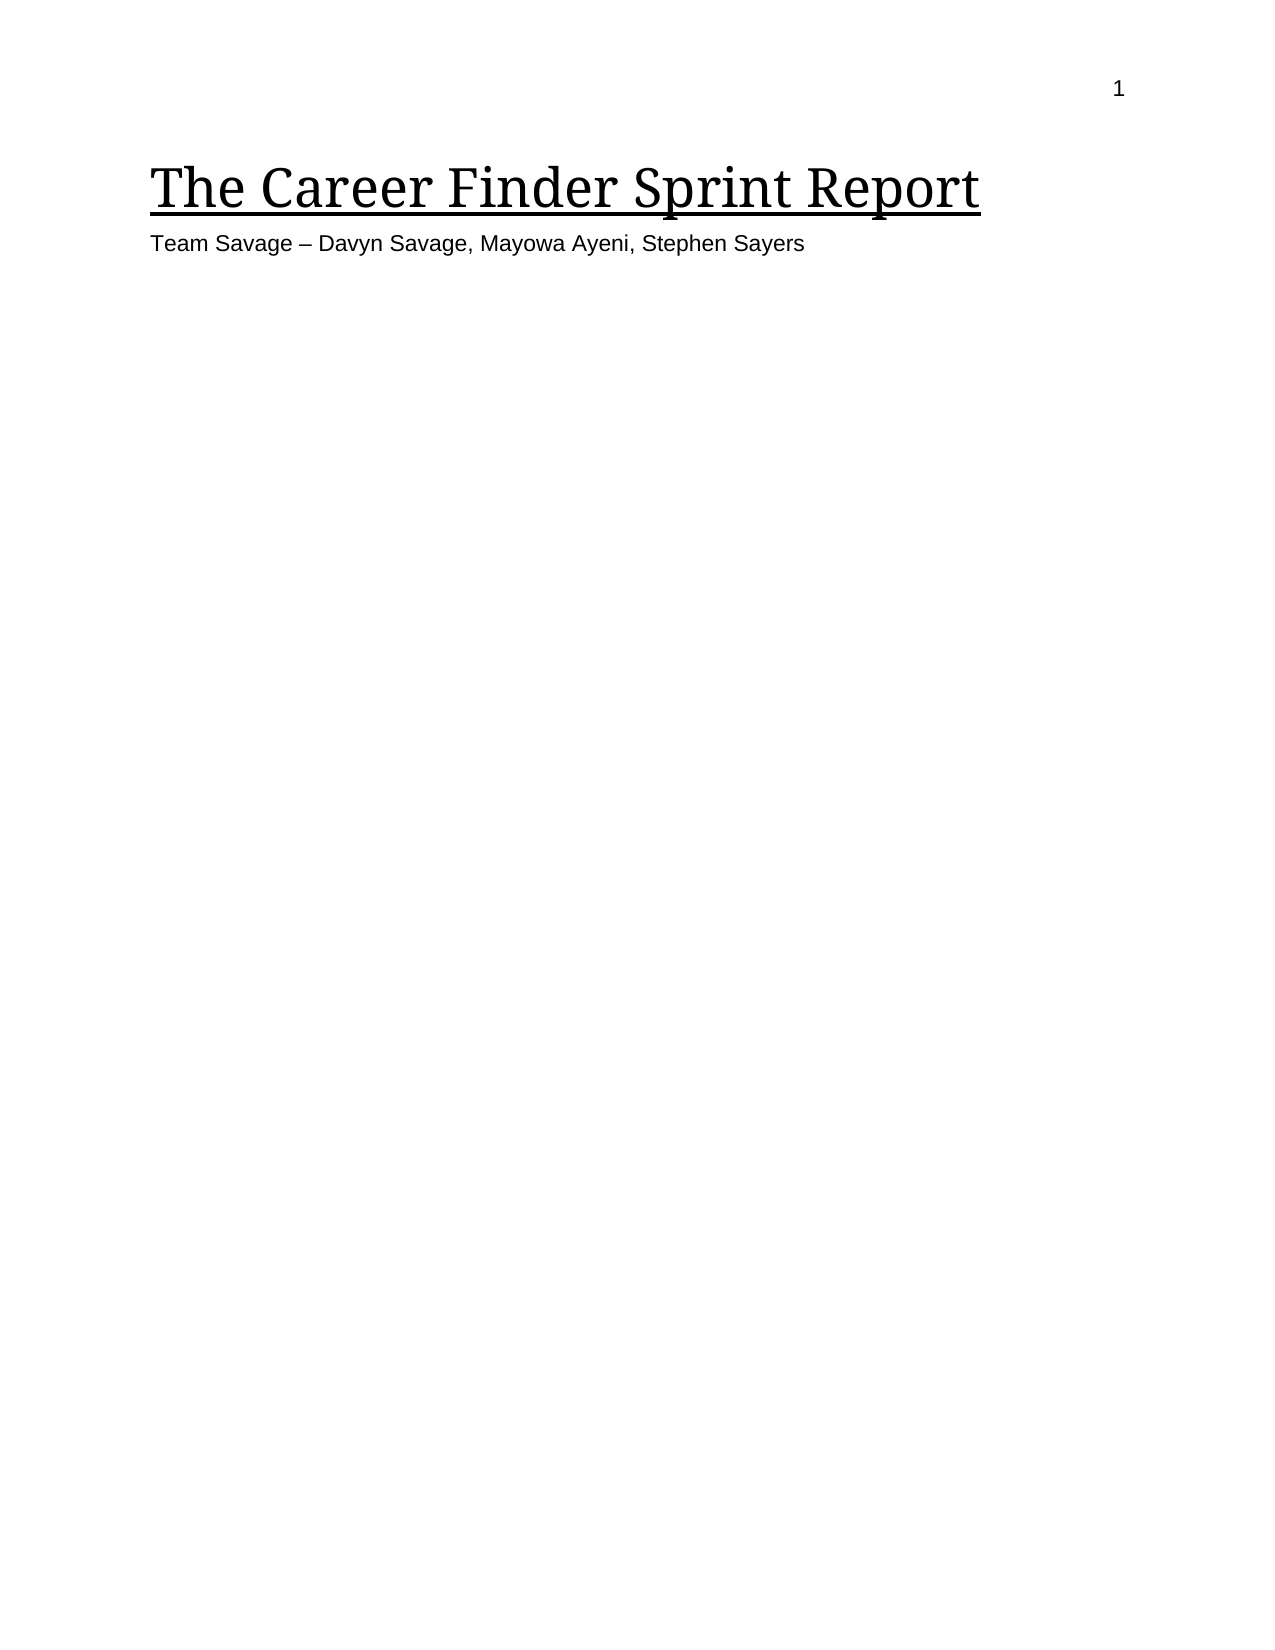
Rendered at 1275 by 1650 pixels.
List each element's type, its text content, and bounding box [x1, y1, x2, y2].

title The Career Finder Sprint Report [150, 150, 1125, 224]
text Team Savage – Davyn Savage, Mayowa Ayeni, Stephen Sayers [150, 230, 1125, 256]
